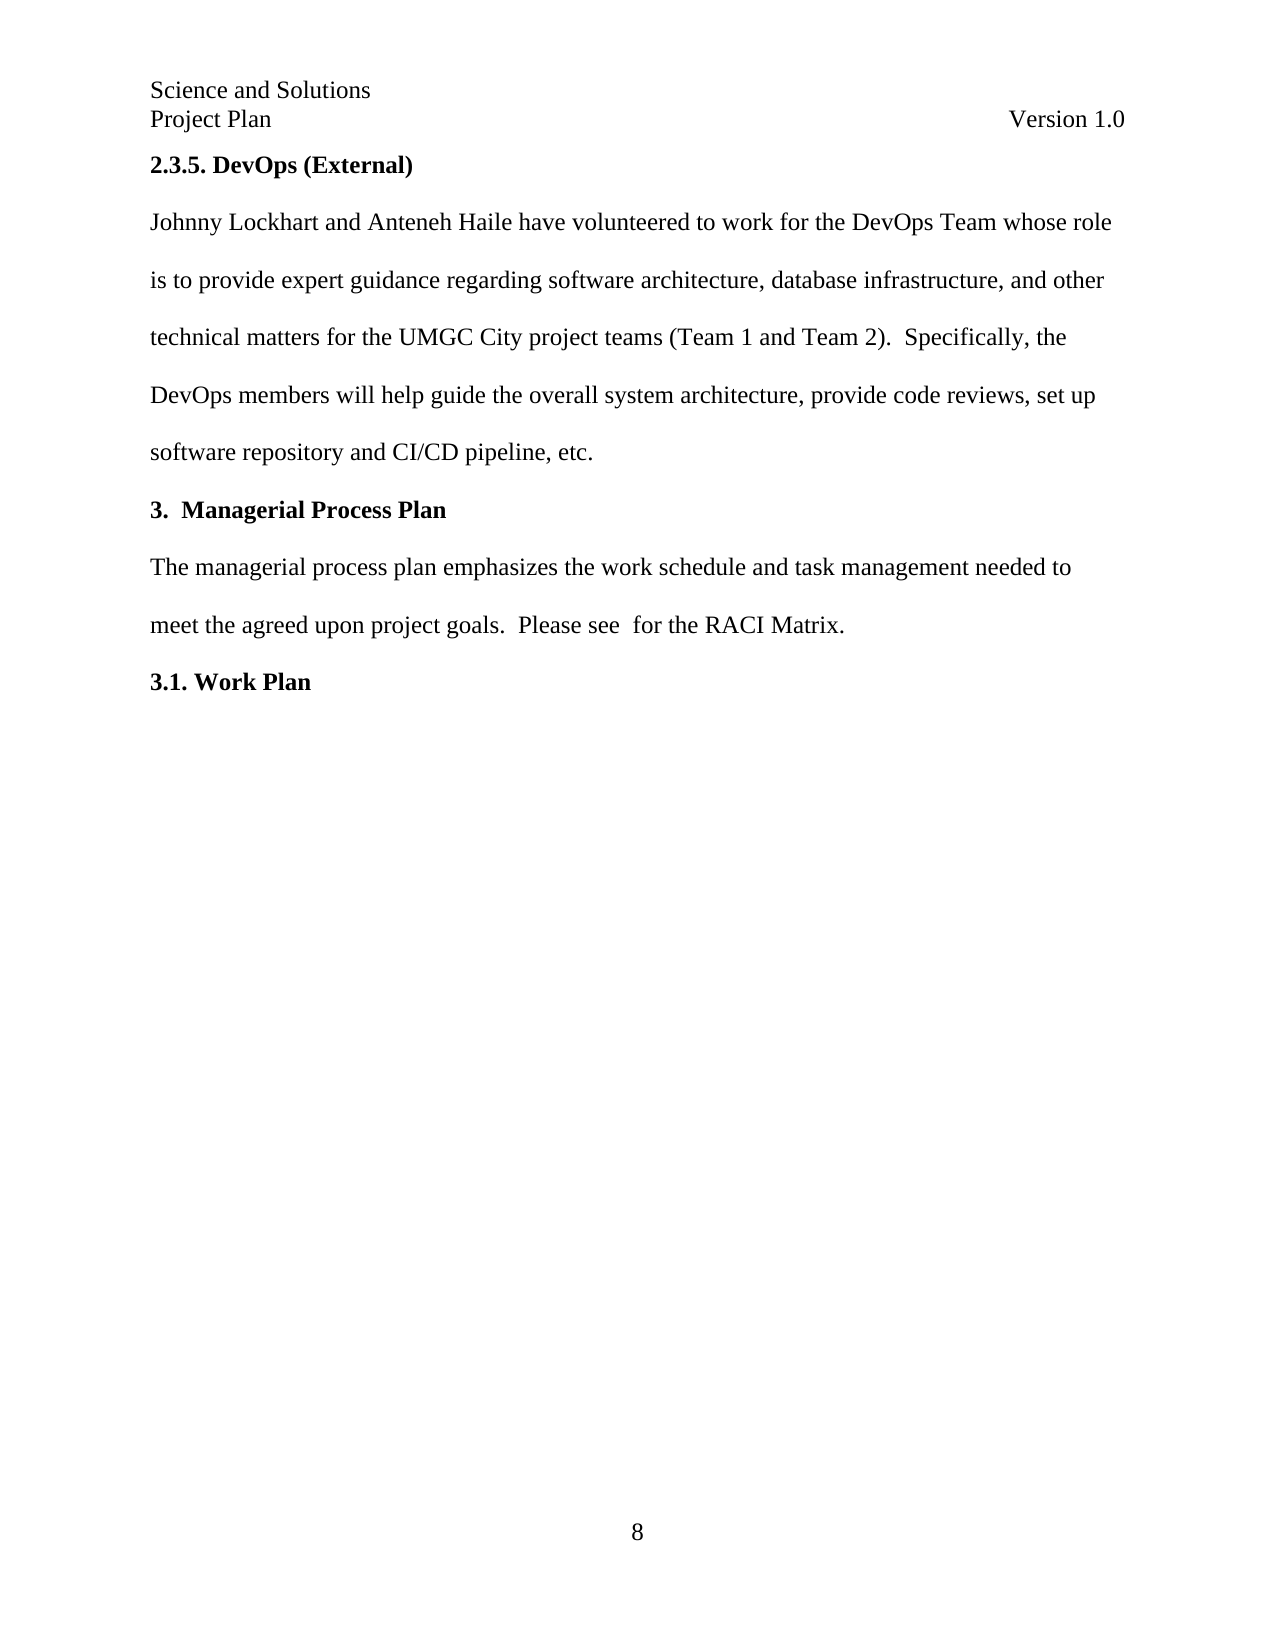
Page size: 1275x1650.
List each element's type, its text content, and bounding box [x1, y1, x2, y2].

subtitle Managerial Process Plan [150, 495, 1125, 524]
subtitle 2.3.5. DevOps (External) [150, 150, 1125, 179]
text Johnny Lockhart and Anteneh Haile have volunteered to work for the DevOps Team whose role is to provide expert guidance regarding software architecture, database infrastructure, and other technical matters for the UMGC City project teams (Team 1 and Team 2). Specifically, the DevOps members will help guide the overall system architecture, provide code reviews, set up software repository and CI/CD pipeline, etc. [150, 207, 1125, 466]
text The managerial process plan emphasizes the work schedule and task management needed to meet the agreed upon project goals. Please see APPENDIX B – RACI MATRIX for the RACI Matrix. [150, 552, 1125, 639]
subtitle Work Plan [150, 667, 1125, 696]
